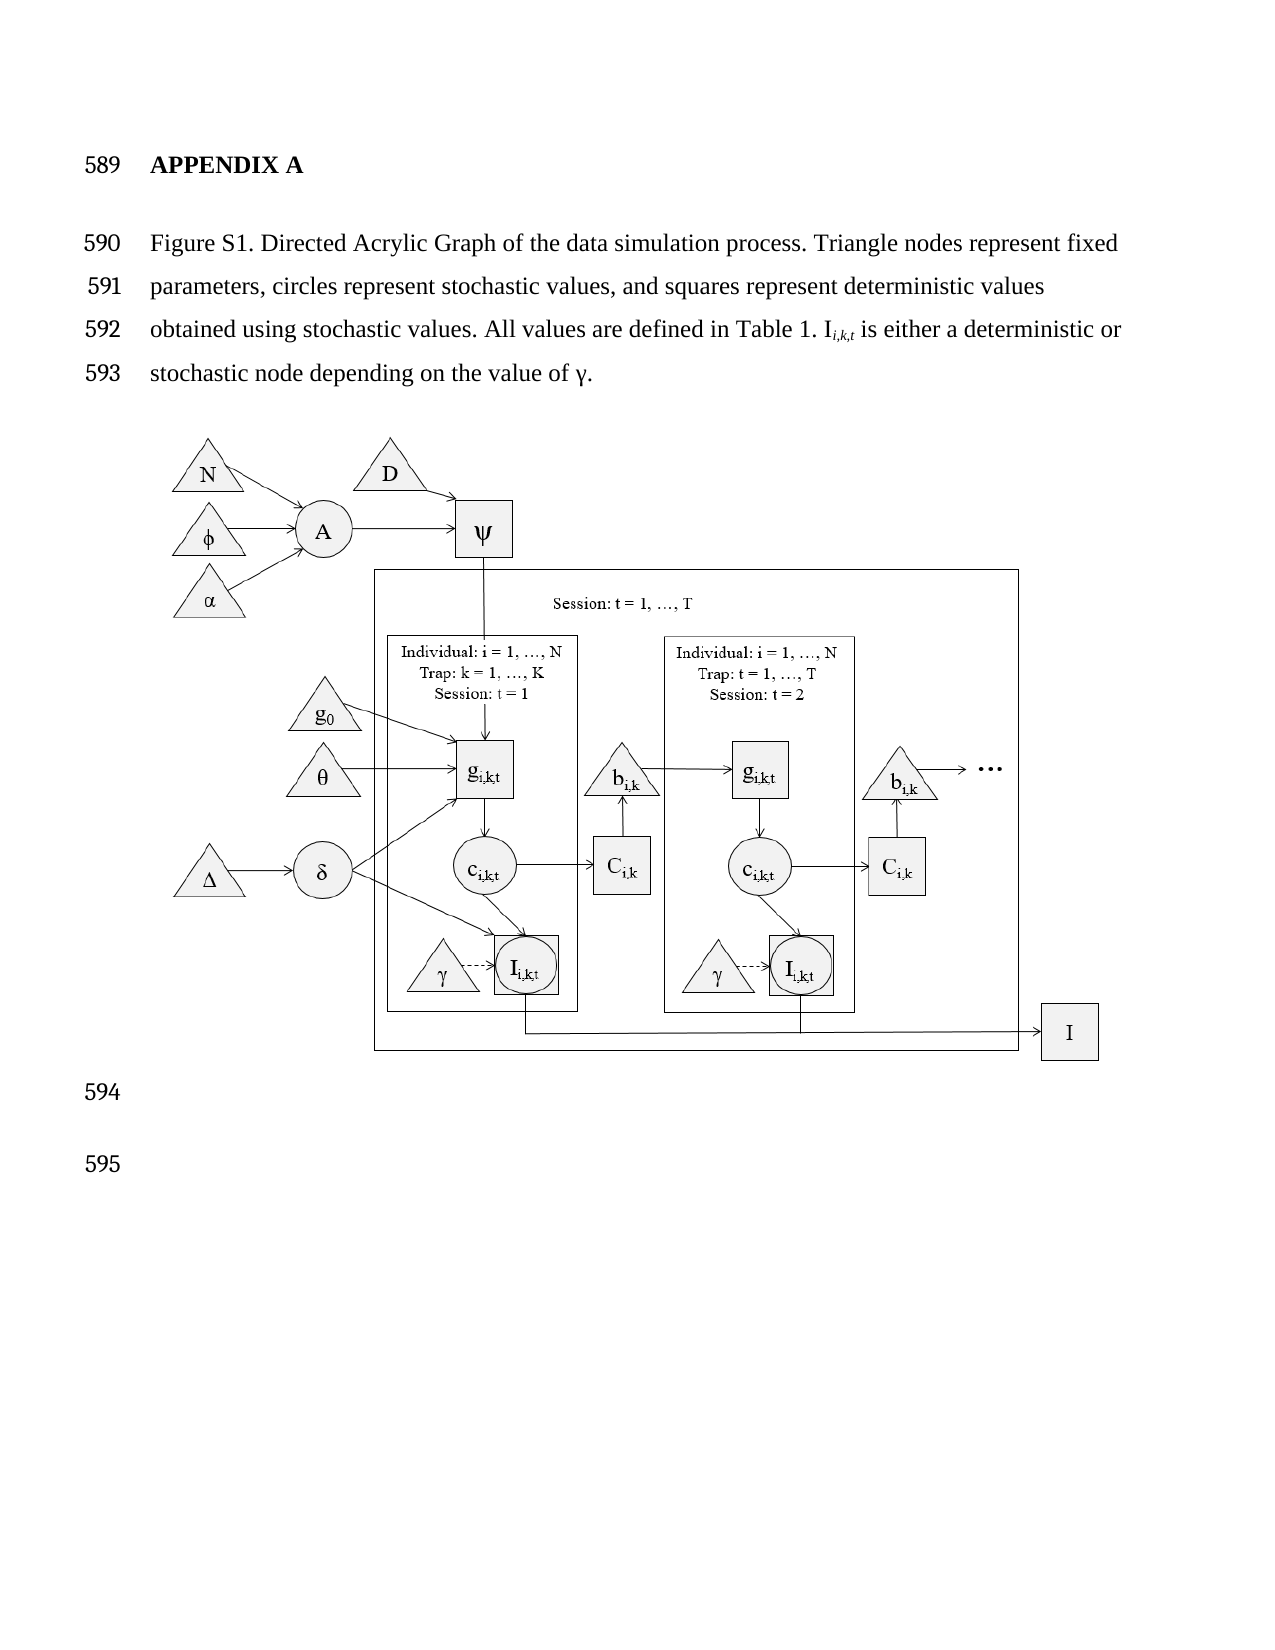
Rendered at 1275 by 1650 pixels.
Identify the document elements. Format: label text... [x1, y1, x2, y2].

text Figure S1. Directed Acrylic Graph of the data simulation process. Triangle nodes represent fixed parameters, circles represent stochastic values, and squares represent deterministic values obtained using stochastic values. All values are defined in Table 1. Ii,k,t is either a deterministic or stochastic node depending on the value of γ. [150, 228, 1125, 386]
text APPENDIX A [150, 150, 1125, 179]
picture [150, 413, 1125, 1101]
